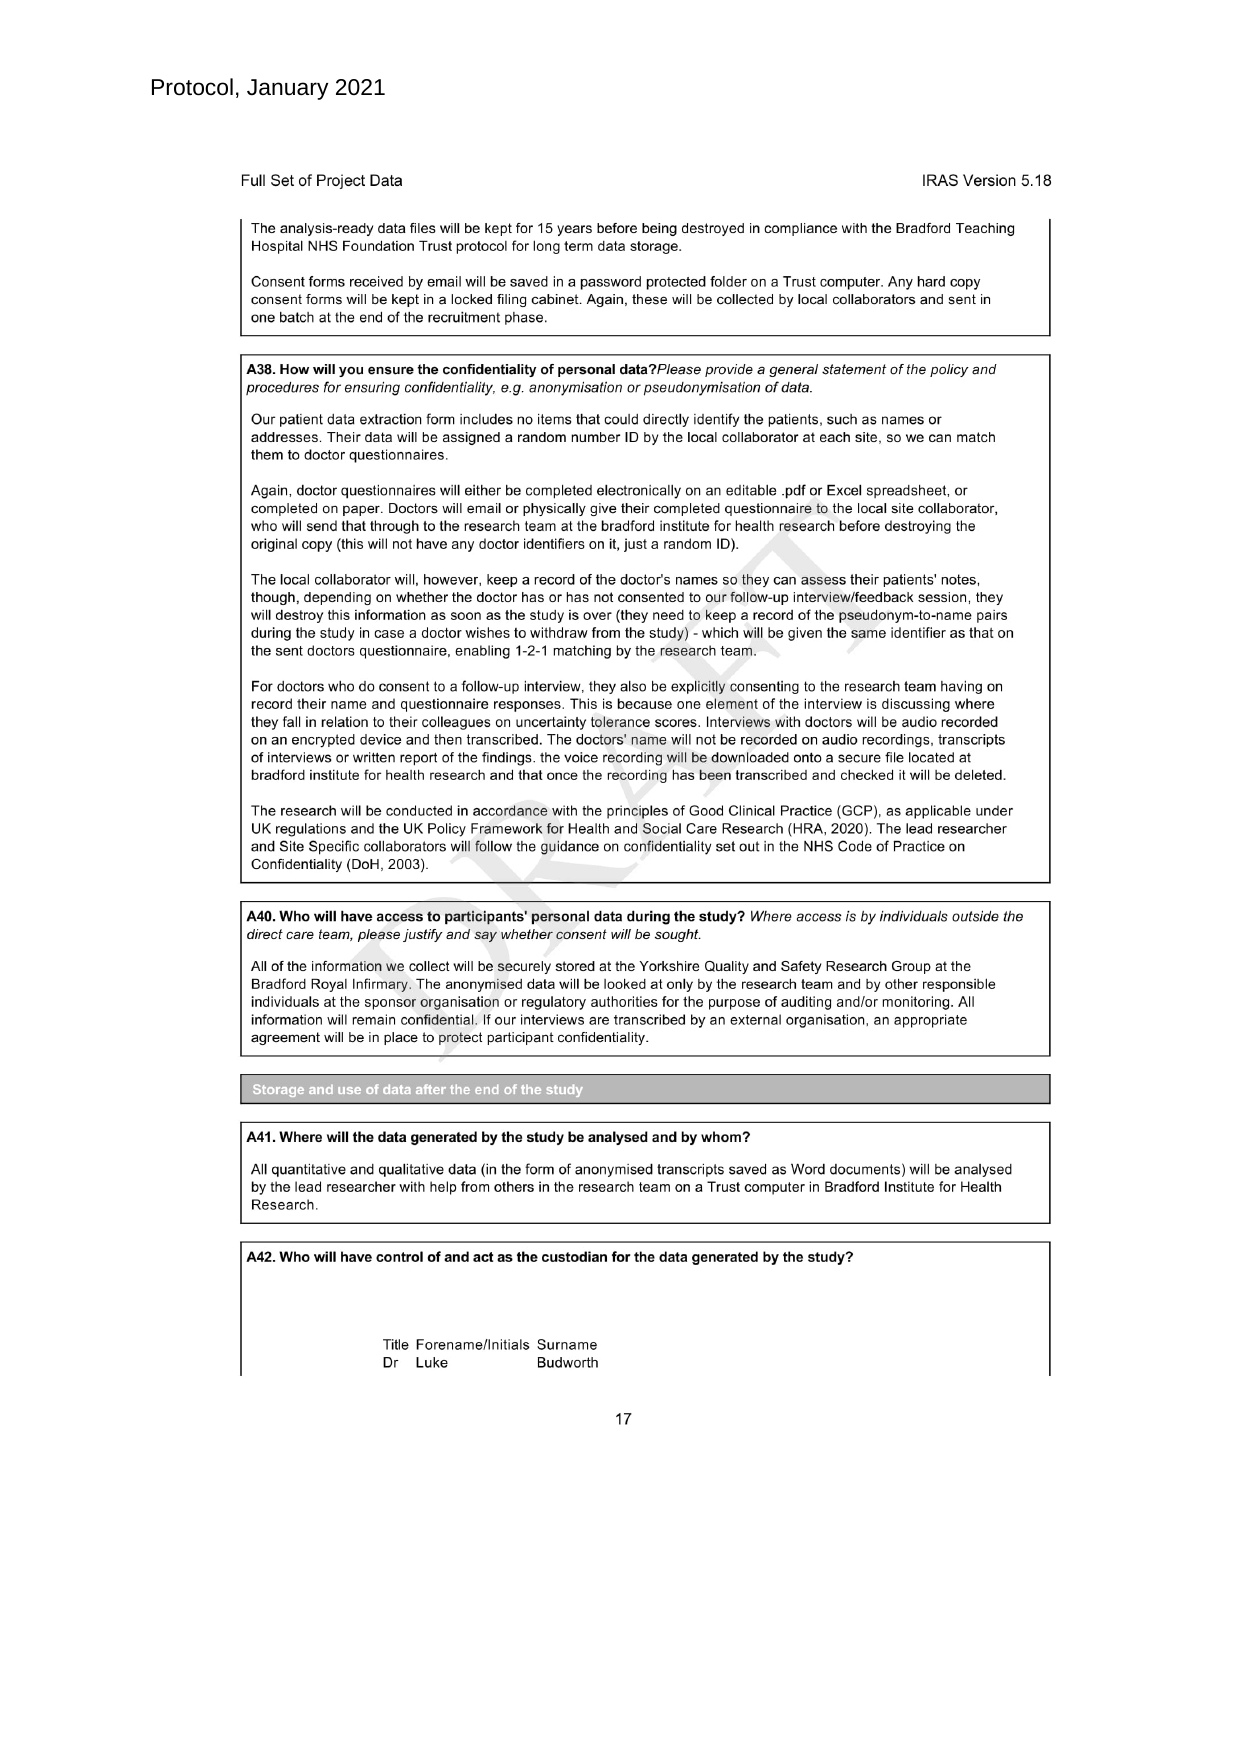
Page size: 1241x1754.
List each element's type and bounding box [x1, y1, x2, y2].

picture [150, 150, 1091, 1481]
